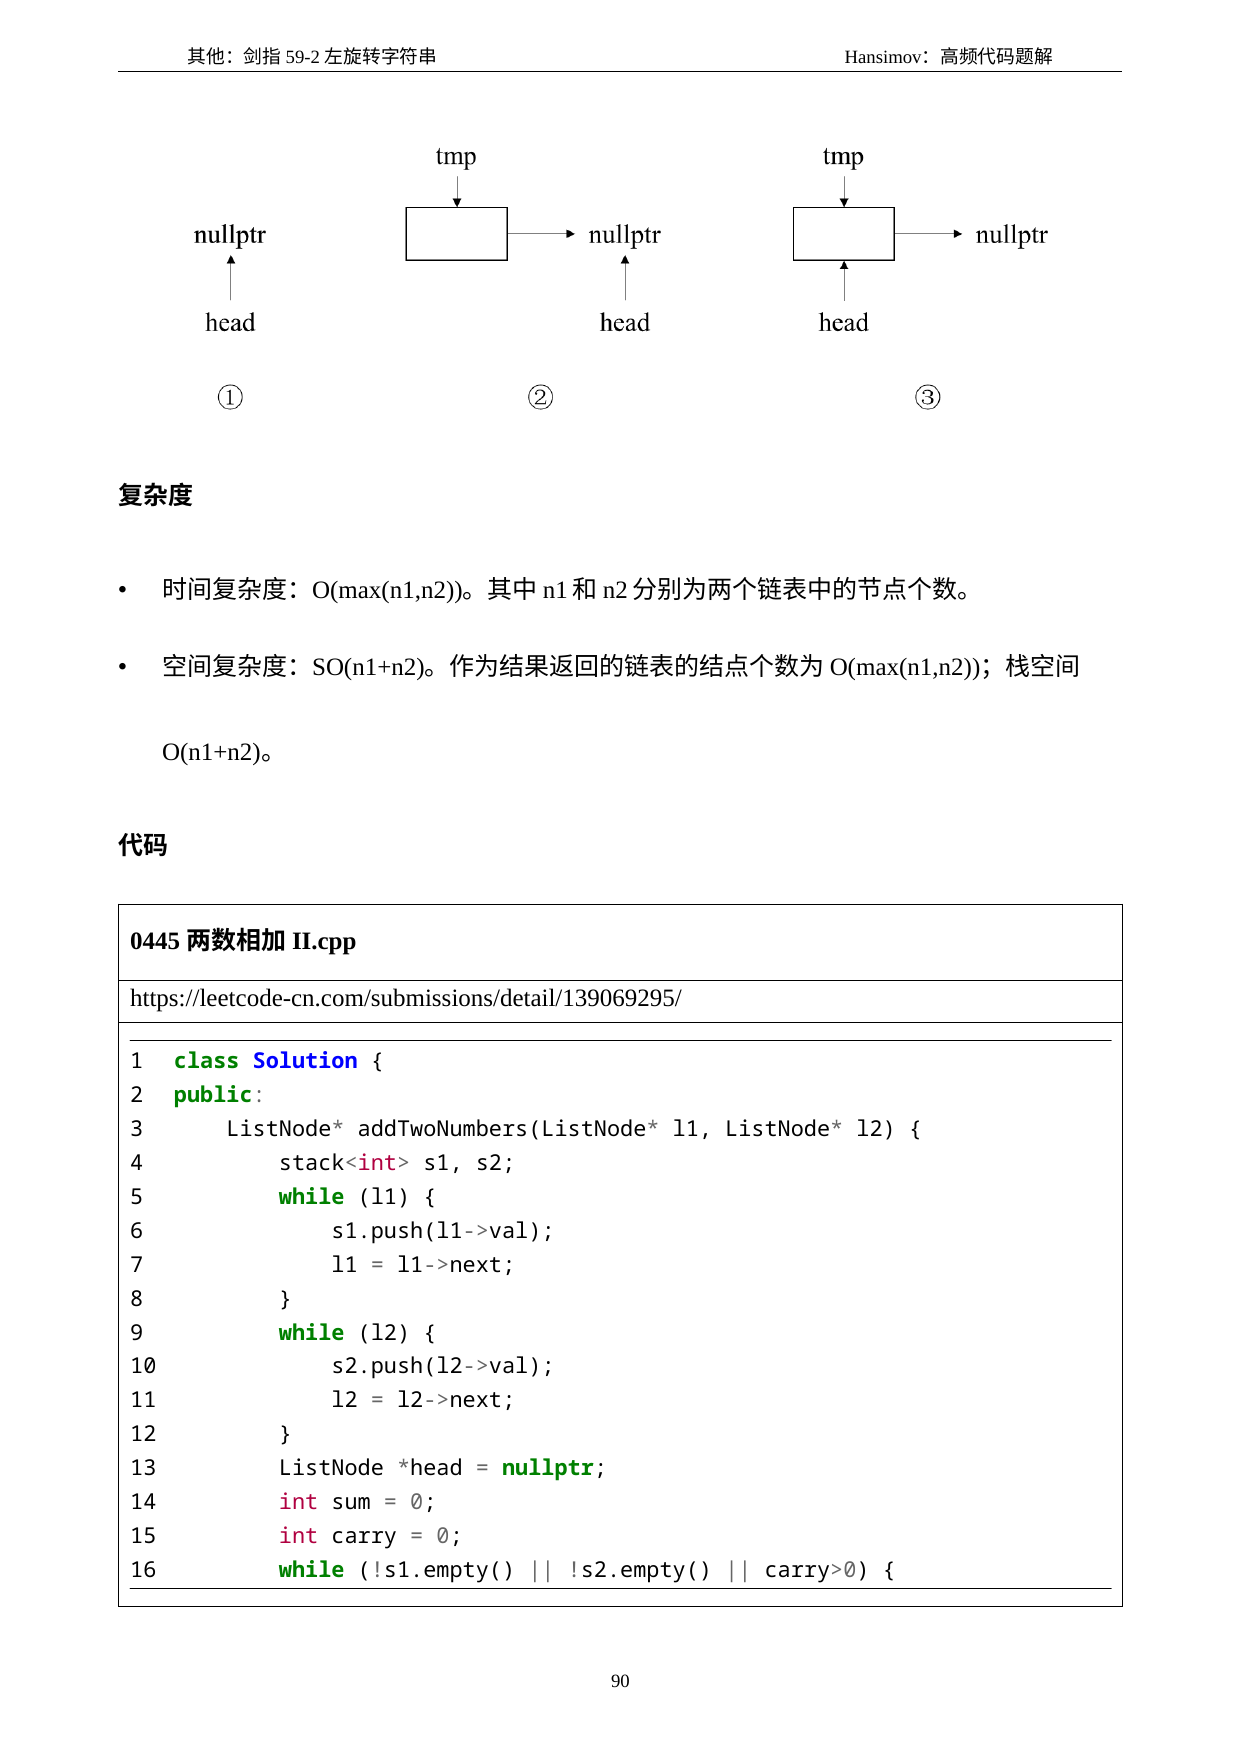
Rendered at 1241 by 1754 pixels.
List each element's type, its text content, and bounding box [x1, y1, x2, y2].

picture [177, 130, 1063, 427]
text 空间复杂度：SO(n1+n2)。作为结果返回的链表的结点个数为O(max(n1,n2))；栈空间O(n1+n2)。 [118, 631, 1122, 783]
table_cell https://leetcode-cn.com/submissions/detail/139069295/ [119, 981, 1122, 1022]
text 时间复杂度：O(max(n1,n2))。其中n1和n2分别为两个链表中的节点个数。 [118, 554, 1122, 622]
subtitle 复杂度 [118, 460, 1097, 528]
subtitle 代码 [118, 809, 1097, 877]
table_header 0445 两数相加 II.cpp [119, 905, 1122, 979]
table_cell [119, 1023, 1122, 1606]
